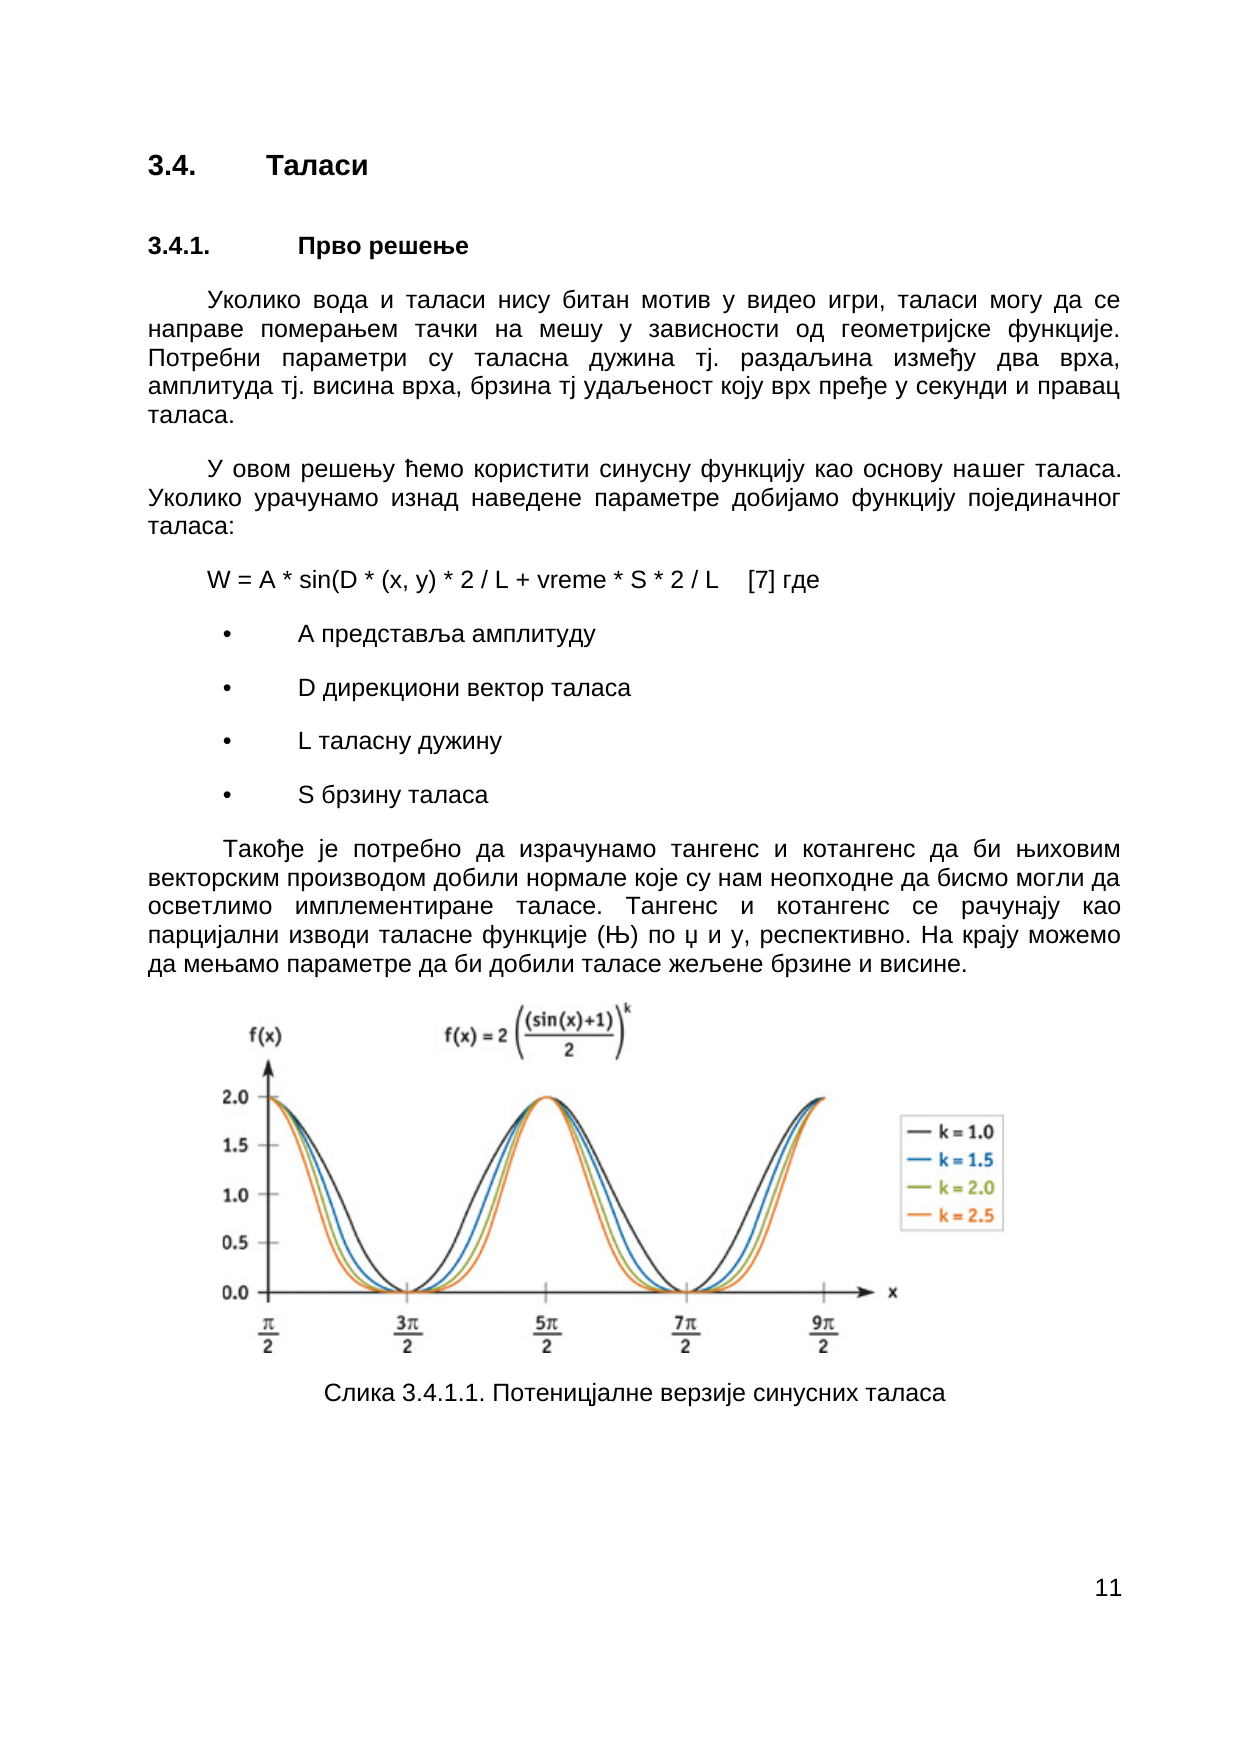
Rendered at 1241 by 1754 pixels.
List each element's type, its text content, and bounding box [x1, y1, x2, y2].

text Такође је потребно да израчунамо тангенс и котангенс да би њиховим векторским производом добили нормале које су нам неопходне да бисмо могли да осветлимо имплементиране таласе. Тангенс и котангенс се рачунају као парцијални изводи таласне функције (Њ) по џ и y, респективно. На крају можемо да мењамо параметре да би добили таласе жељене брзине и висине. [148, 834, 1122, 977]
subtitle Таласи [148, 148, 1122, 181]
list A представља амплитуду [223, 619, 1122, 647]
list S брзину таласа [223, 780, 1122, 809]
text У овом решењу ћемо користити синусну функцију као основу нашег таласа. Уколико урачунамо изнад наведене параметре добијамо функцију појединачног таласа: [148, 454, 1122, 540]
picture [222, 1002, 1004, 1353]
text W = A * sin(D * (x, y) * 2 / L + vreme * S * 2 / L [7] где [148, 565, 1122, 594]
text Уколико вода и таласи нису битан мотив у видео игри, таласи могу да се направе померањем тачки на мешу у зависности од геометријске функције. Потребни параметри су таласна дужина тј. раздаљина између два врха, амплитуда тј. висина врха, брзина тј удаљеност коју врх пређе у секунди и правац таласа. [148, 285, 1122, 429]
text Слика 3.4.1.1. Потеницјалне верзије синусних таласа [148, 1377, 1122, 1406]
subtitle Прво решење [148, 231, 1122, 260]
list D дирекциони вектор таласа [223, 672, 1122, 701]
list L таласну дужину [223, 726, 1122, 755]
